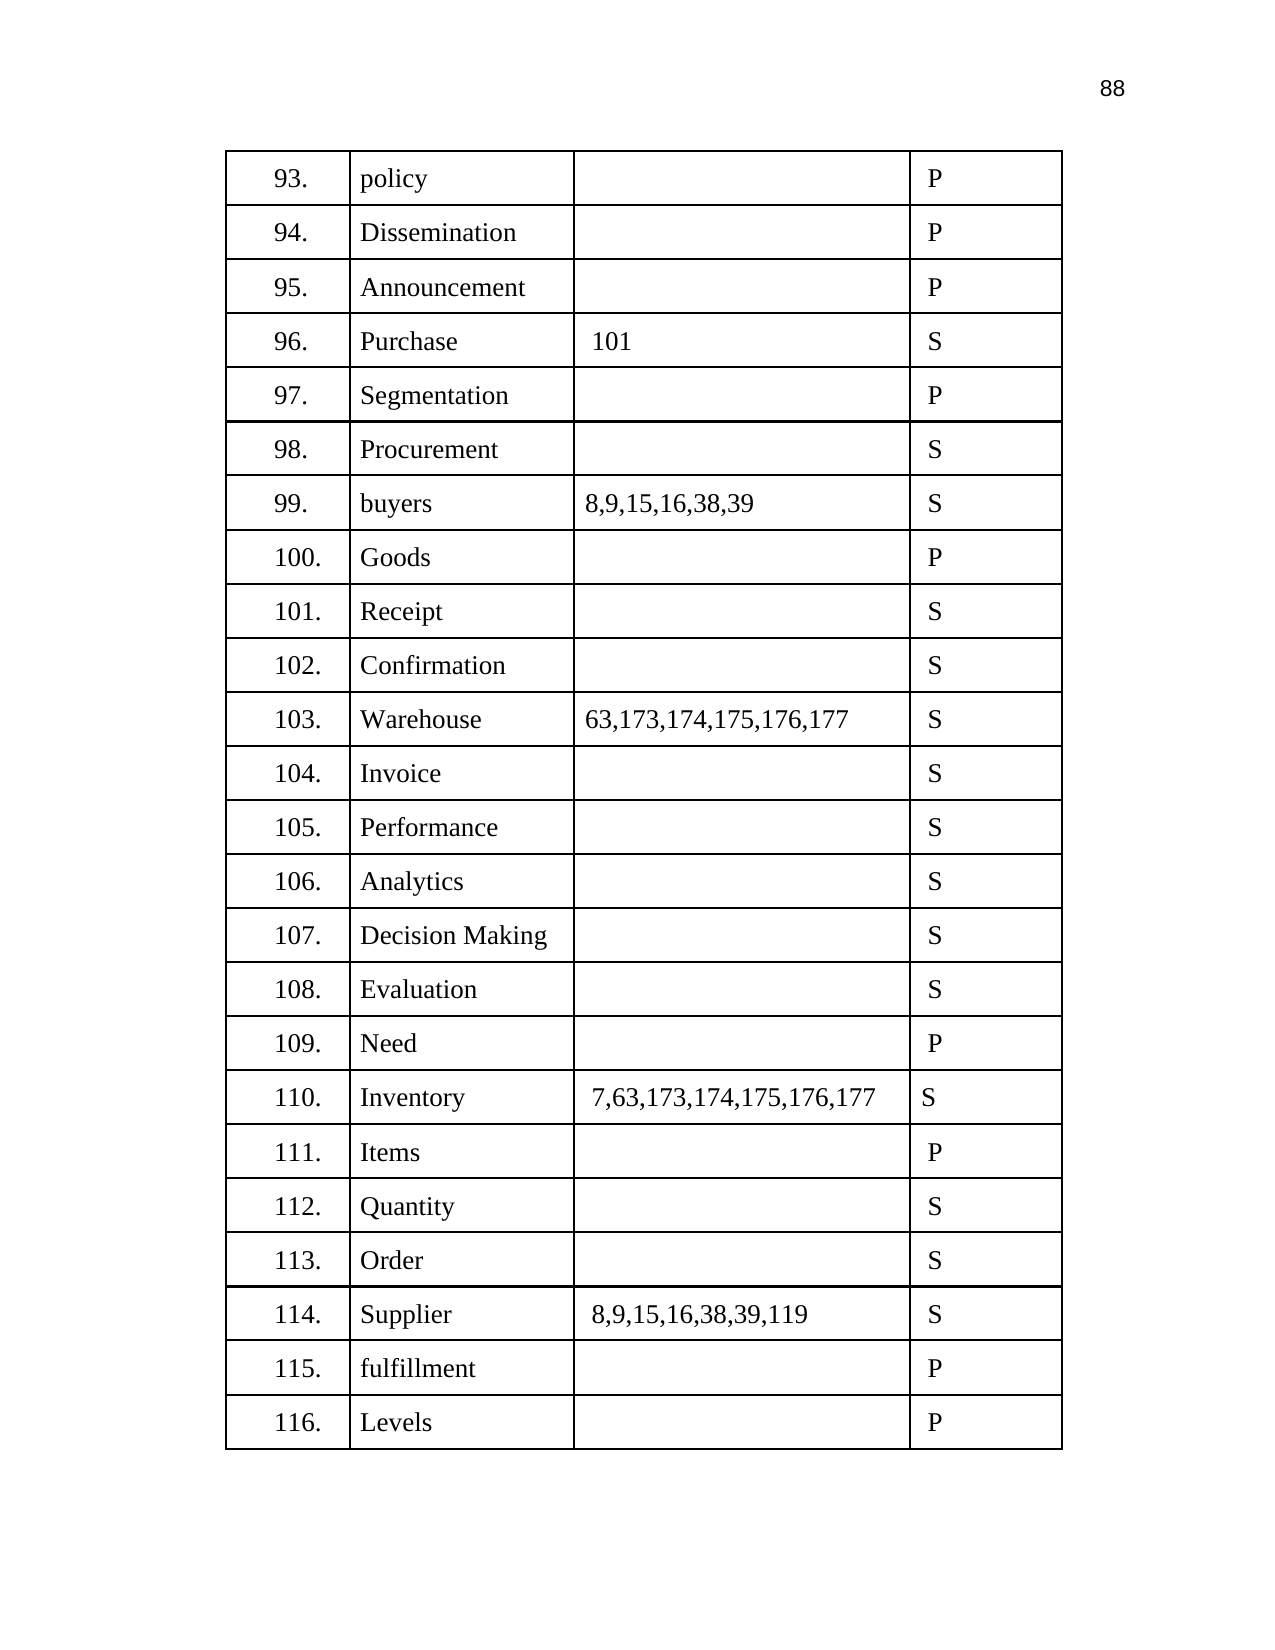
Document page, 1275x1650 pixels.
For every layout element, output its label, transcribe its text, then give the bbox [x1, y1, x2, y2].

table_cell [575, 1341, 909, 1393]
table_cell 7,63,173,174,175,176,177 [575, 1071, 909, 1123]
table_cell [227, 1396, 349, 1447]
table_cell P [911, 531, 1061, 582]
table_cell S [911, 1288, 1061, 1339]
table_cell Receipt [351, 585, 573, 637]
table_cell Supplier [351, 1288, 573, 1339]
table_cell Invoice [351, 747, 573, 799]
table_cell buyers [351, 476, 573, 528]
table_cell S [911, 1233, 1061, 1285]
table_cell S [911, 909, 1061, 961]
table_cell Items [351, 1125, 573, 1177]
table_cell [575, 855, 909, 907]
table_cell S [911, 693, 1061, 745]
table_cell [575, 585, 909, 637]
table_cell Dissemination [351, 206, 573, 258]
table_cell [575, 909, 909, 961]
table_cell [227, 1071, 349, 1123]
table_cell 8,9,15,16,38,39 [575, 476, 909, 528]
table_cell [227, 747, 349, 799]
table_cell P [911, 260, 1061, 312]
table_cell [575, 260, 909, 312]
table_cell [575, 639, 909, 691]
table_cell [227, 314, 349, 366]
table_cell Analytics [351, 855, 573, 907]
table_cell policy [351, 152, 573, 204]
table_cell Procurement [351, 423, 573, 474]
table_cell [227, 693, 349, 745]
table_cell [227, 963, 349, 1015]
table_cell S [911, 747, 1061, 799]
table_cell S [911, 801, 1061, 853]
table_cell [227, 152, 349, 204]
table_cell [575, 423, 909, 474]
table_cell S [911, 1179, 1061, 1231]
table_cell S [911, 476, 1061, 528]
table_cell P [911, 1341, 1061, 1393]
table_cell [575, 801, 909, 853]
table_cell [227, 855, 349, 907]
table_cell P [911, 1125, 1061, 1177]
table_cell [575, 1017, 909, 1069]
table_cell Performance [351, 801, 573, 853]
table_cell P [911, 1396, 1061, 1447]
table_cell [227, 1288, 349, 1339]
table_cell S [911, 1071, 1061, 1123]
table_cell [575, 1179, 909, 1231]
table_cell [227, 1125, 349, 1177]
table_cell [575, 747, 909, 799]
table_cell S [911, 585, 1061, 637]
table_cell [575, 1396, 909, 1447]
table_cell [575, 963, 909, 1015]
table_cell Purchase [351, 314, 573, 366]
table_cell Levels [351, 1396, 573, 1447]
table_cell [227, 206, 349, 258]
table_cell S [911, 639, 1061, 691]
table_cell [575, 206, 909, 258]
table_cell [227, 423, 349, 474]
table_cell S [911, 963, 1061, 1015]
table_cell [227, 1179, 349, 1231]
table_cell [227, 1341, 349, 1393]
table_cell Order [351, 1233, 573, 1285]
table_cell [575, 368, 909, 420]
table_cell [227, 639, 349, 691]
table_cell [227, 1233, 349, 1285]
table_cell [227, 476, 349, 528]
table_cell [575, 1233, 909, 1285]
table_cell [227, 1017, 349, 1069]
table_cell [227, 801, 349, 853]
table_cell Announcement [351, 260, 573, 312]
table_cell [227, 585, 349, 637]
table_cell Need [351, 1017, 573, 1069]
table_cell Confirmation [351, 639, 573, 691]
table_cell [575, 531, 909, 582]
table_cell Warehouse [351, 693, 573, 745]
table_cell [575, 152, 909, 204]
table_cell Segmentation [351, 368, 573, 420]
table_cell Evaluation [351, 963, 573, 1015]
table_cell fulfillment [351, 1341, 573, 1393]
table_cell P [911, 368, 1061, 420]
table_cell Quantity [351, 1179, 573, 1231]
table_cell P [911, 152, 1061, 204]
table_cell 101 [575, 314, 909, 366]
table_cell P [911, 206, 1061, 258]
table_cell Inventory [351, 1071, 573, 1123]
table_cell [227, 368, 349, 420]
table_cell Decision Making [351, 909, 573, 961]
table_cell S [911, 855, 1061, 907]
table_cell [227, 260, 349, 312]
table_cell 63,173,174,175,176,177 [575, 693, 909, 745]
table_cell Goods [351, 531, 573, 582]
table_cell 8,9,15,16,38,39,119 [575, 1288, 909, 1339]
table_cell S [911, 314, 1061, 366]
table_cell S [911, 423, 1061, 474]
table_cell [227, 531, 349, 582]
table_cell P [911, 1017, 1061, 1069]
table_cell [227, 909, 349, 961]
table_cell [575, 1125, 909, 1177]
